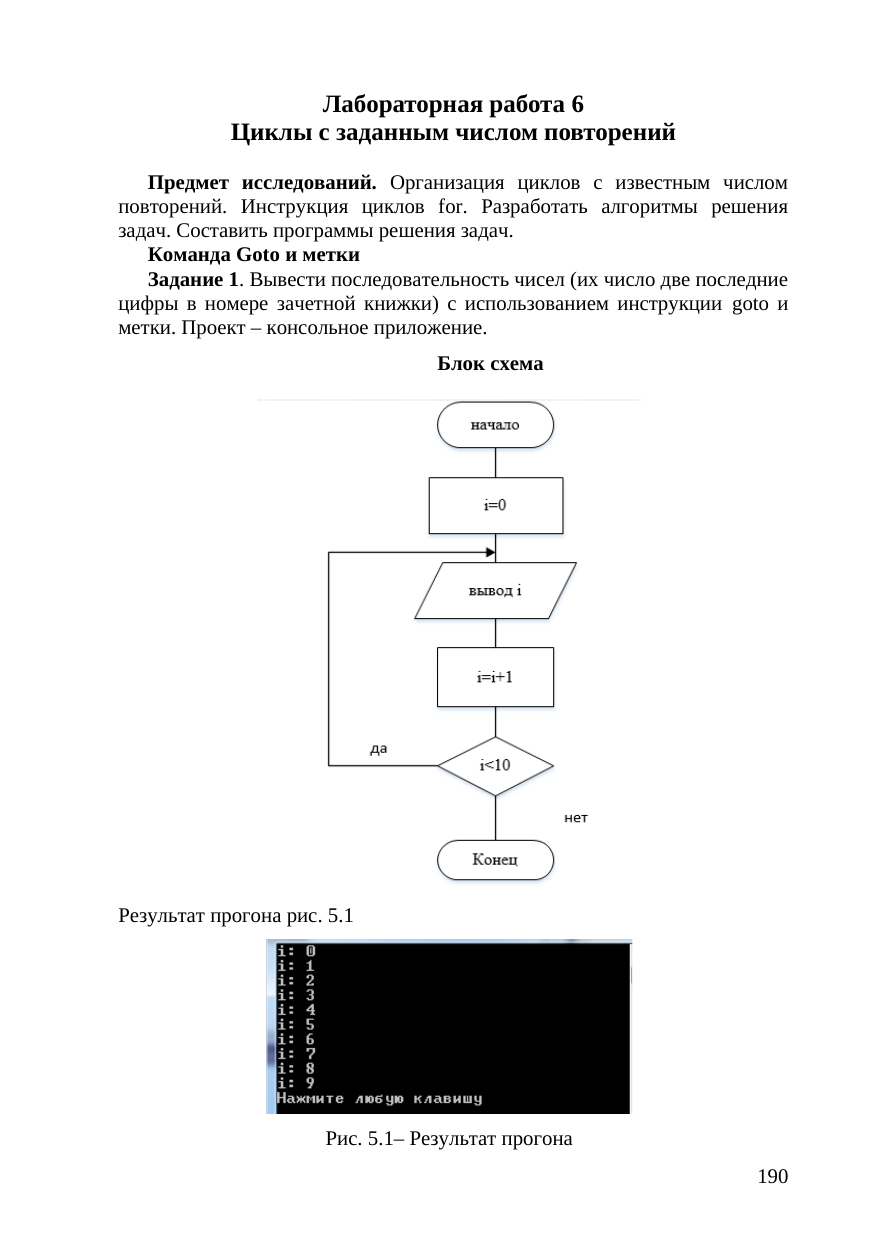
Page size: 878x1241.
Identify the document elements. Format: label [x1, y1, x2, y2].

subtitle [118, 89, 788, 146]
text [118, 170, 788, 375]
picture [266, 939, 633, 1114]
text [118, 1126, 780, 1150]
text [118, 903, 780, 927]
picture [256, 387, 642, 891]
